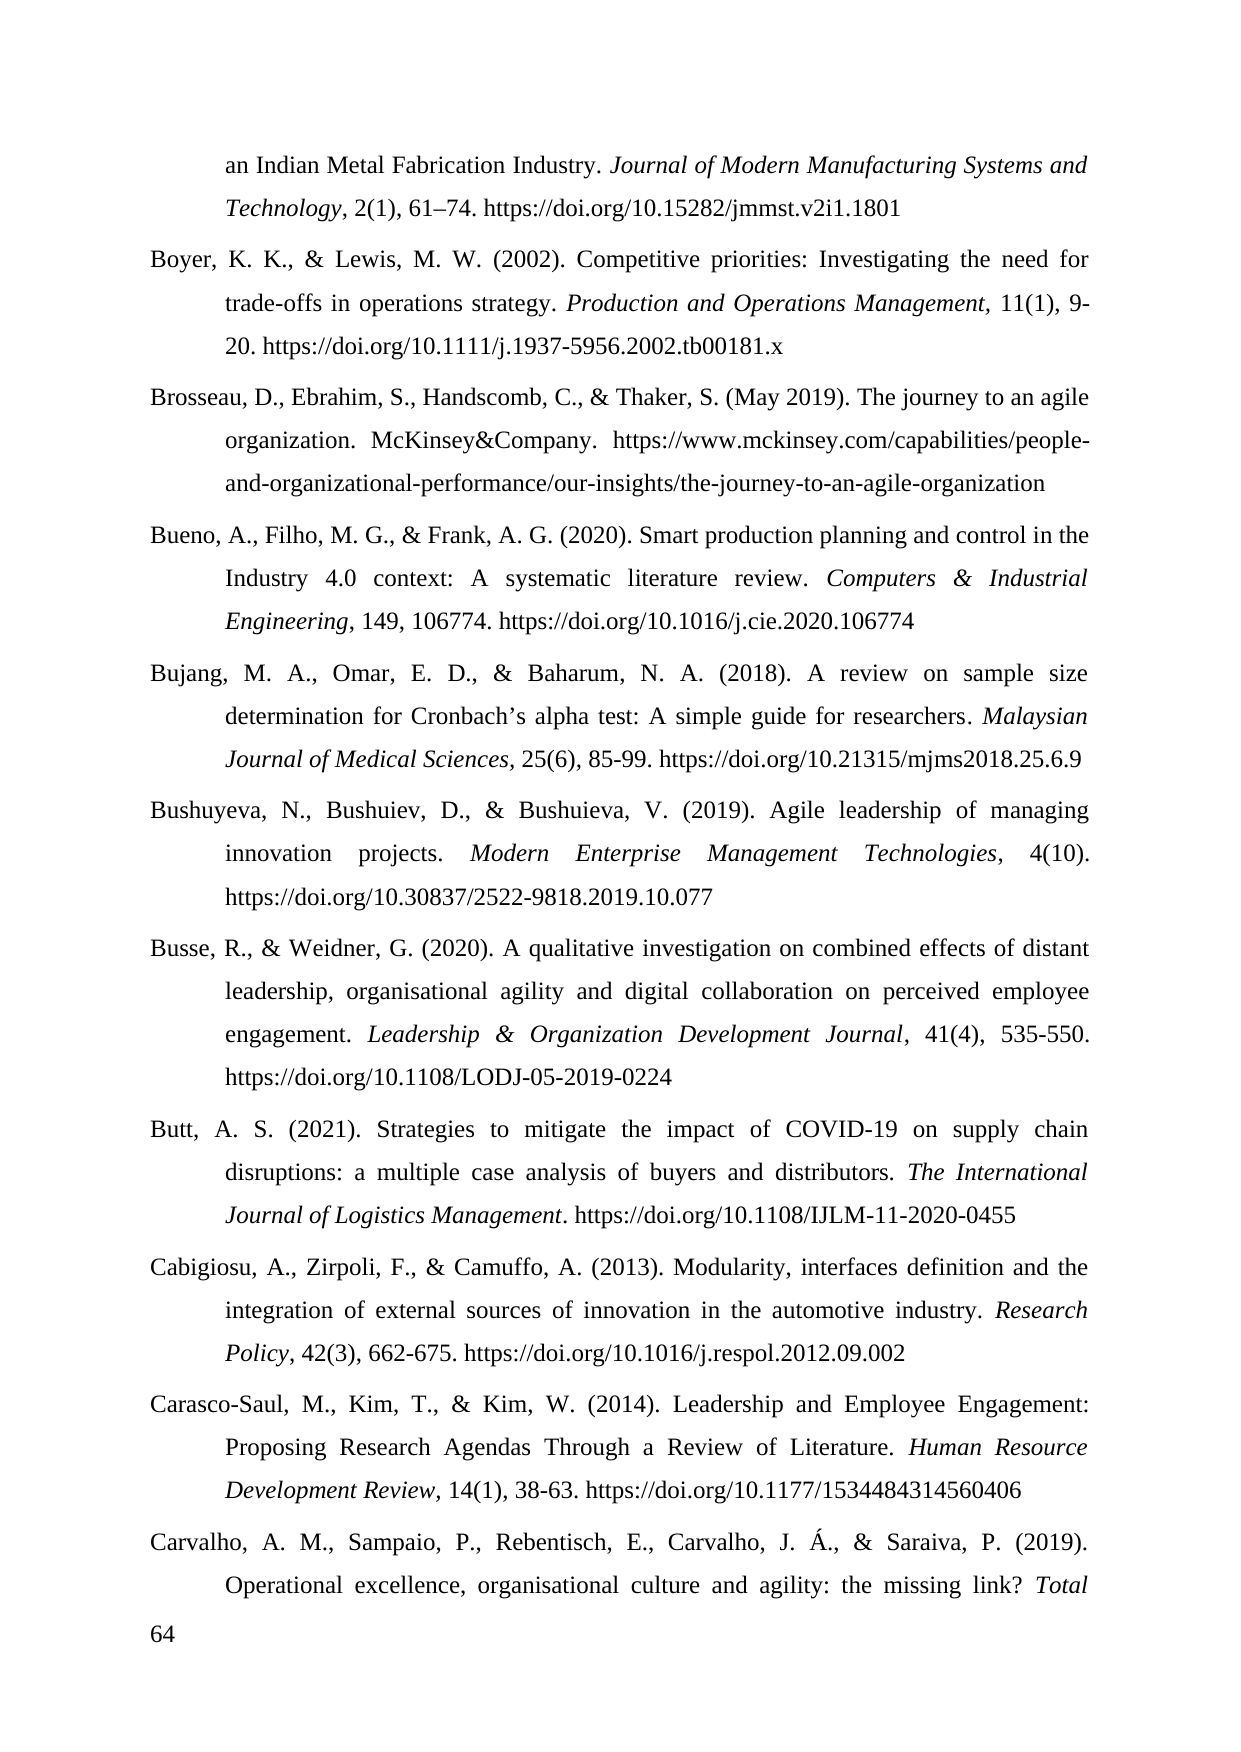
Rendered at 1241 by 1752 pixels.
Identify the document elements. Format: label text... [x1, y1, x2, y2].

text Carasco-Saul, M., Kim, T., & Kim, W. (2014). Leadership and Employee Engagement: Proposing Research Agendas Through a Review of Literature. Human Resource Development Review, 14(1), 38-63. https://doi.org/10.1177/1534484314560406 [150, 1418, 1090, 1504]
text Cabigiosu, A., Zirpoli, F., & Camuffo, A. (2013). Modularity, interfaces definition and the integration of external sources of innovation in the automotive industry. Research Policy, 42(3), 662-675. https://doi.org/10.1016/j.respol.2012.09.002 [150, 1280, 1090, 1367]
text Bujang, M. A., Omar, E. D., & Baharum, N. A. (2018). A review on sample size determination for Cronbach’s alpha test: A simple guide for researchers. Malaysian Journal of Medical Sciences, 25(6), 85-99. https://doi.org/10.21315/mjms2018.25.6.9 [150, 686, 1090, 773]
text Bueno, A., Filho, M. G., & Frank, A. G. (2020). Smart production planning and control in the Industry 4.0 context: A systematic literature review. Computers & Industrial Engineering, 149, 106774. https://doi.org/10.1016/j.cie.2020.106774 [150, 549, 1090, 635]
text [150, 150, 1090, 222]
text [150, 1556, 1090, 1599]
text Busse, R., & Weidner, G. (2020). A qualitative investigation on combined effects of distant leadership, organisational agility and digital collaboration on perceived employee engagement. Leadership & Organization Development Journal, 41(4), 535-550. https://doi.org/10.1108/LODJ-05-2019-0224 [150, 962, 1090, 1091]
text Brosseau, D., Ebrahim, S., Handscomb, C., & Thaker, S. (May 2019). The journey to an agile organization. McKinsey&Company. https://www.mckinsey.com/capabilities/people-and-organizational-performance/our-insights/the-journey-to-an-agile-organization [150, 411, 1090, 497]
text Butt, A. S. (2021). Strategies to mitigate the impact of COVID-19 on supply chain disruptions: a multiple case analysis of buyers and distributors. The International Journal of Logistics Management. https://doi.org/10.1108/IJLM-11-2020-0455 [150, 1143, 1090, 1229]
text Boyer, K. K., & Lewis, M. W. (2002). Competitive priorities: Investigating the need for trade-offs in operations strategy. Production and Operations Management, 11(1), 9-20. https://doi.org/10.1111/j.1937-5956.2002.tb00181.x [150, 273, 1090, 359]
text Bushuyeva, N., Bushuiev, D., & Bushuieva, V. (2019). Agile leadership of managing innovation projects. Modern Enterprise Management Technologies, 4(10). https://doi.org/10.30837/2522-9818.2019.10.077 [150, 824, 1090, 910]
